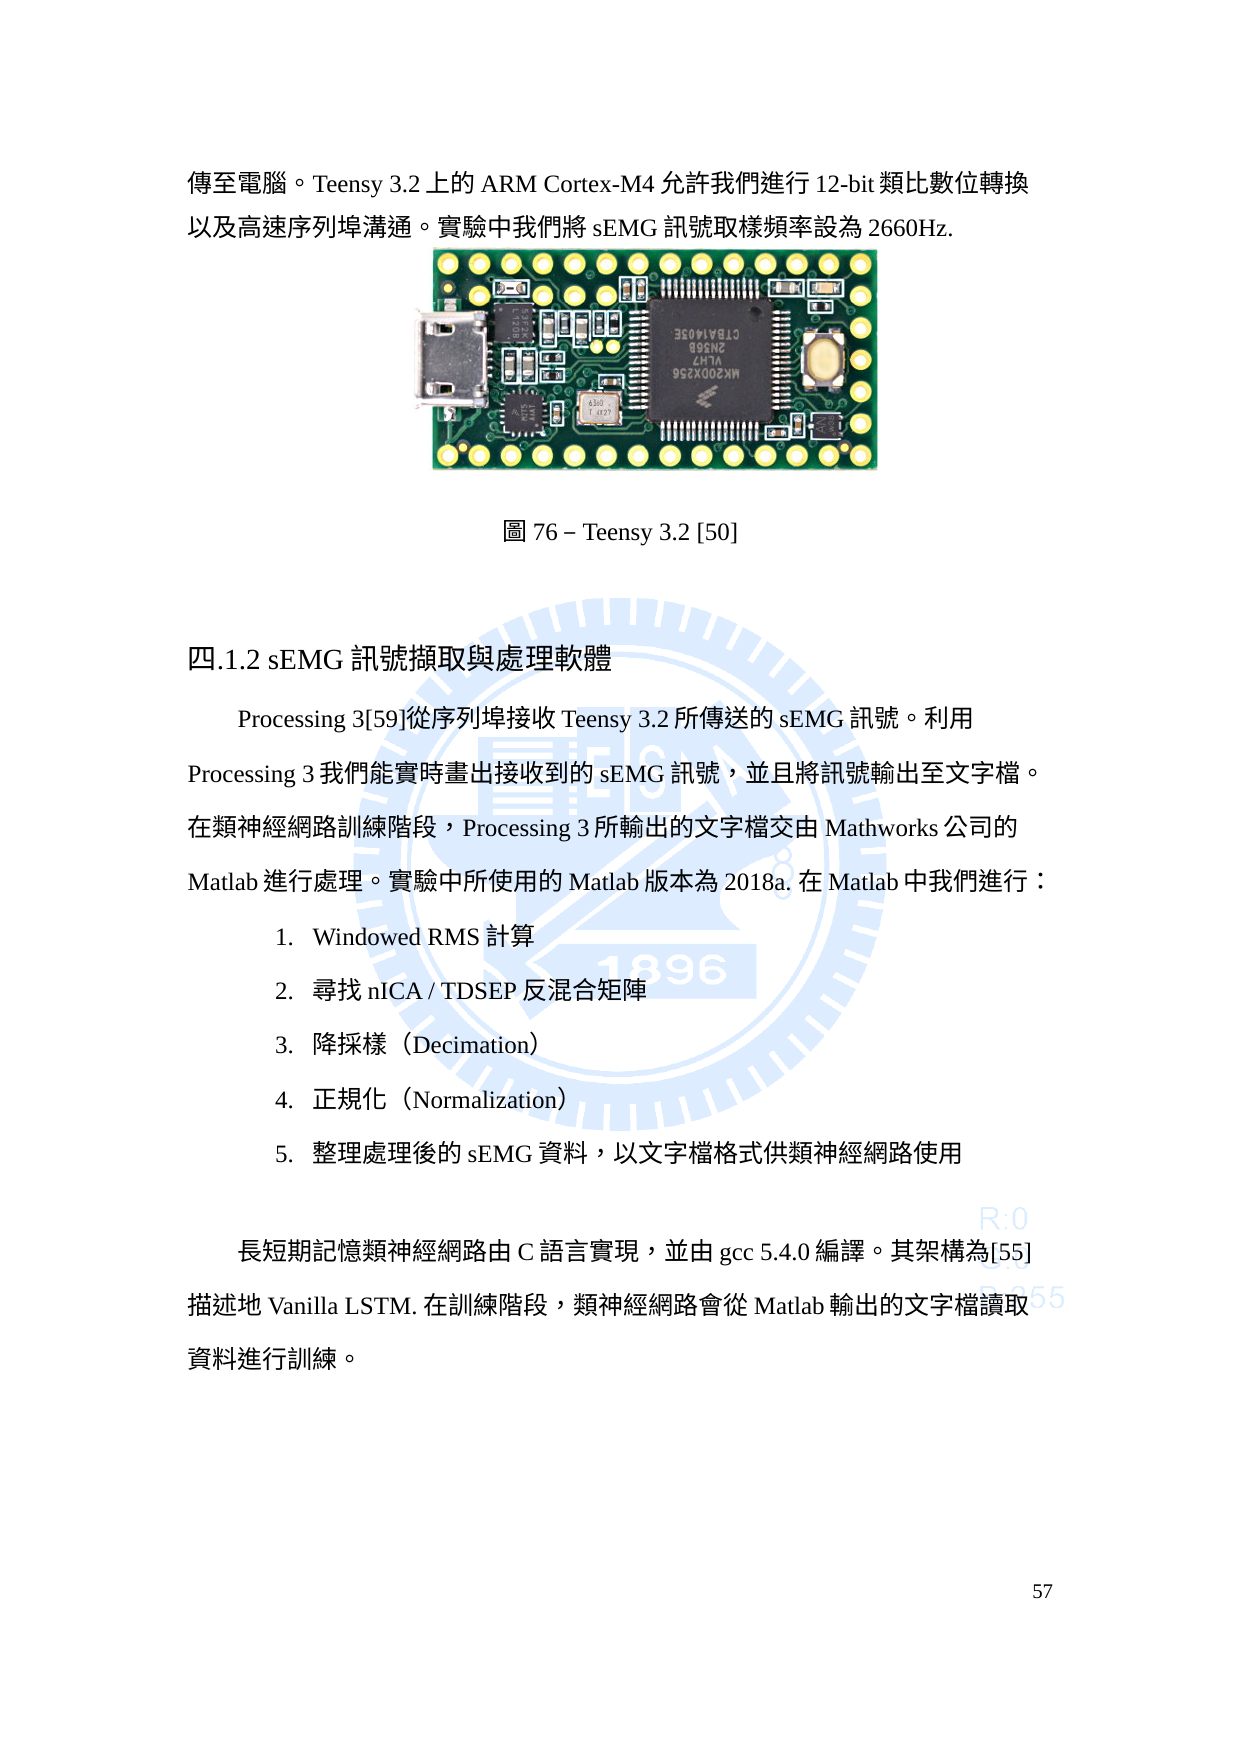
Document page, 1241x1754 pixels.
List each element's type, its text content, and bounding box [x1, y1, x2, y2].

list 尋找nICA / TDSEP 反混合矩陣 [275, 971, 1053, 1007]
text 長短期記憶類神經網路由C語言實現，並由gcc 5.4.0編譯。其架構為[55]描述地Vanilla LSTM. 在訓練階段，類神經網路會從Matlab輸出的文字檔讀取資料進行訓練。 [187, 1231, 1053, 1376]
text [187, 159, 1053, 247]
subtitle sEMG訊號擷取與處理軟體 [187, 635, 1053, 677]
list 正規化（Normalization） [275, 1079, 1053, 1116]
list 降採樣（Decimation） [275, 1025, 1053, 1061]
text 圖 76 – Teensy 3.2 [50] [187, 512, 1053, 548]
list 整理處理後的sEMG資料，以文字檔格式供類神經網路使用 [275, 1134, 1053, 1170]
text Processing 3[59]從序列埠接收Teensy 3.2所傳送的sEMG訊號。利用Processing 3我們能實時畫出接收到的sEMG訊號，並且將訊號輸出至文字檔。在類神經網路訓練階段，Processing 3所輸出的文字檔交由Mathworks公司的Matlab進行處理。實驗中所使用的Matlab版本為2018a. 在Matlab中我們進行： [187, 699, 1053, 898]
picture [412, 247, 878, 471]
list Windowed RMS計算 [275, 916, 1053, 952]
